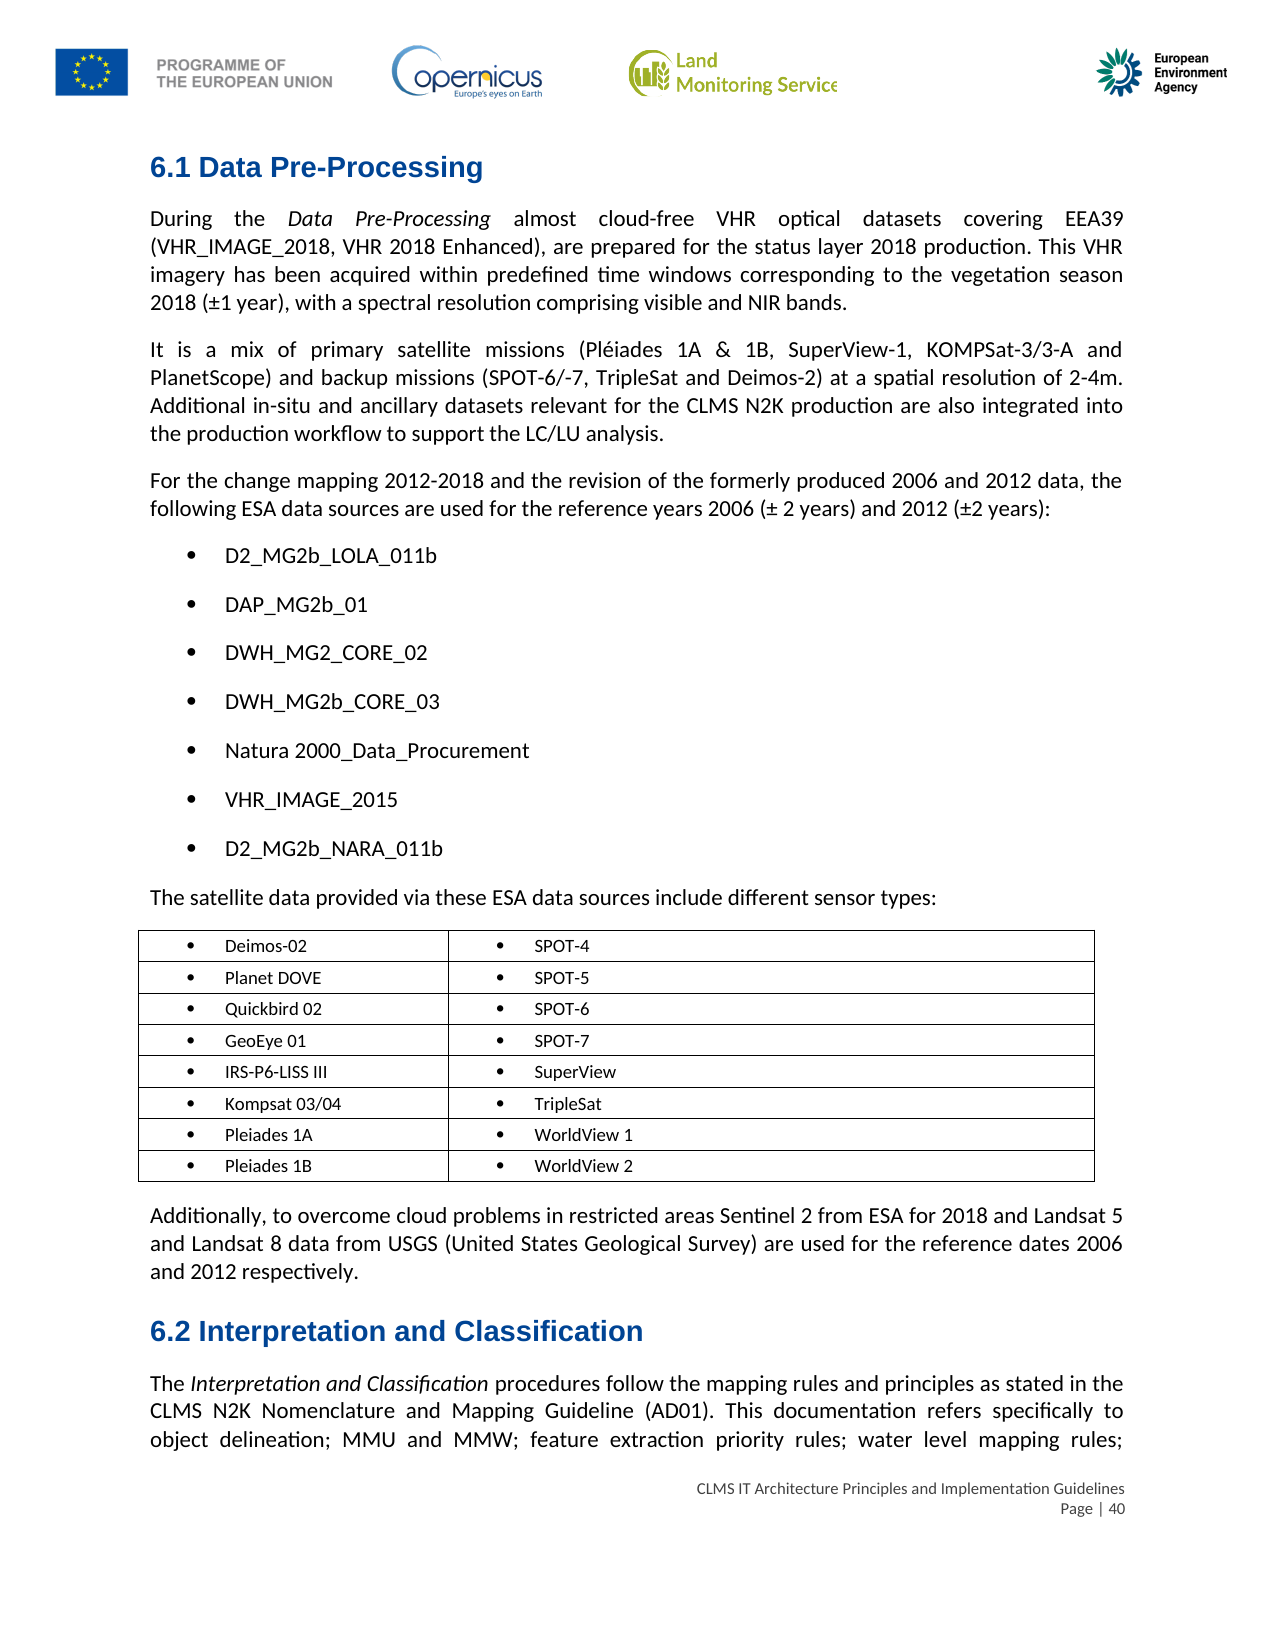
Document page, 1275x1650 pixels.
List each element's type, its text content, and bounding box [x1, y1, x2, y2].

table_cell SuperView [449, 1056, 1094, 1087]
picture [1094, 46, 1228, 97]
table_cell SPOT-5 [449, 962, 1094, 992]
picture [628, 50, 837, 97]
text During the Data Pre-Processing almost cloud-free VHR optical datasets covering EEA39 (VHR_IMAGE_2018, VHR 2018 Enhanced), are prepared for the status layer 2018 production. This VHR imagery has been acquired within predefined time windows corresponding to the vegetation season 2018 (±1 year), with a spectral resolution comprising visible and NIR bands. [150, 204, 1125, 316]
table_cell GeoEye 01 [139, 1025, 448, 1055]
table_header Deimos-02 [139, 931, 448, 961]
table_cell WorldView 2 [449, 1151, 1094, 1181]
picture [29, 21, 351, 124]
list D2_MG2b_LOLA_011b [187, 541, 1125, 569]
picture [371, 15, 560, 130]
table_cell SPOT-6 [449, 994, 1094, 1024]
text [150, 1369, 1125, 1453]
text Additionally, to overcome cloud problems in restricted areas Sentinel 2 from ESA for 2018 and Landsat 5 and Landsat 8 data from USGS (United States Geological Survey) are used for the reference dates 2006 and 2012 respectively. [150, 1201, 1125, 1285]
list DWH_MG2b_CORE_03 [187, 687, 1125, 715]
list Natura 2000_Data_Procurement [187, 736, 1125, 764]
table_cell Quickbird 02 [139, 994, 448, 1024]
table_cell TripleSat [449, 1088, 1094, 1118]
list DWH_MG2_CORE_02 [187, 638, 1125, 667]
table_cell IRS-P6-LISS III [139, 1056, 448, 1087]
text For the change mapping 2012-2018 and the revision of the formerly produced 2006 and 2012 data, the following ESA data sources are used for the reference years 2006 (± 2 years) and 2012 (±2 years): [150, 466, 1125, 522]
table_cell Pleiades 1B [139, 1151, 448, 1181]
table_cell Planet DOVE [139, 962, 448, 992]
text The satellite data provided via these ESA data sources include different sensor types: [150, 883, 1125, 911]
list DAP_MG2b_01 [187, 590, 1125, 618]
subtitle 6.2 Interpretation and Classification [150, 1314, 1125, 1348]
subtitle 6.1 Data Pre-Processing [150, 150, 1125, 183]
text It is a mix of primary satellite missions (Pléiades 1A & 1B, SuperView-1, KOMPSat-3/3-A and PlanetScope) and backup missions (SPOT-6/-7, TripleSat and Deimos-2) at a spatial resolution of 2-4m. Additional in-situ and ancillary datasets relevant for the CLMS N2K production are also integrated into the production workflow to support the LC/LU analysis. [150, 335, 1125, 447]
table_cell Kompsat 03/04 [139, 1088, 448, 1118]
list VHR_IMAGE_2015 [187, 785, 1125, 813]
table_cell Pleiades 1A [139, 1119, 448, 1150]
list D2_MG2b_NARA_011b [187, 834, 1125, 862]
table_cell WorldView 1 [449, 1119, 1094, 1150]
table_cell SPOT-7 [449, 1025, 1094, 1055]
table_header SPOT-4 [449, 931, 1094, 961]
